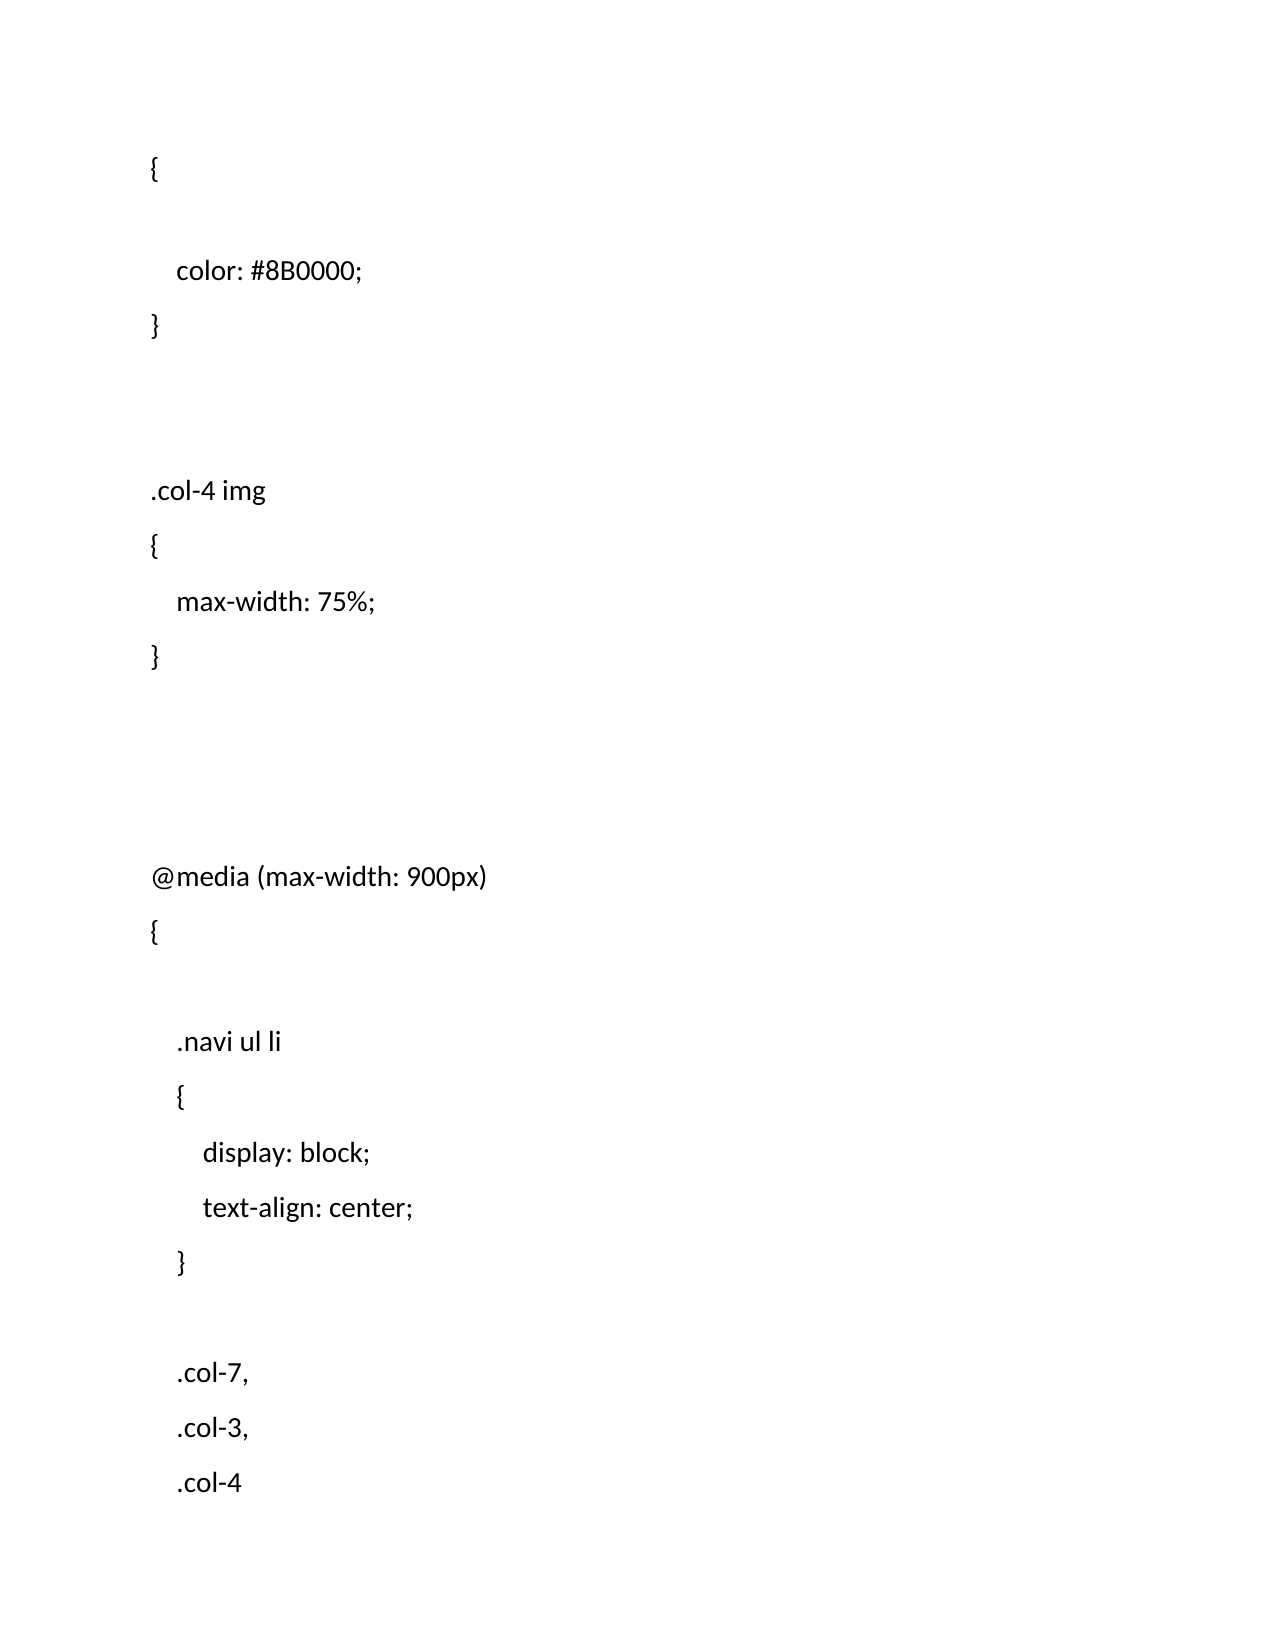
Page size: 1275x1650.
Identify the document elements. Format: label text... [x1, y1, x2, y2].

text { [150, 527, 1125, 563]
text .col-7, [150, 1354, 1125, 1390]
text .col-4 [150, 1464, 1125, 1500]
text @media (max-width: 900px) [150, 858, 1125, 894]
text } [150, 1244, 1125, 1279]
text display: block; [150, 1134, 1125, 1169]
text { [150, 913, 1125, 949]
text text-align: center; [150, 1189, 1125, 1224]
text color: #8B0000; [150, 252, 1125, 288]
text { [150, 150, 1125, 186]
text max-width: 75%; [150, 583, 1125, 618]
text .col-3, [150, 1409, 1125, 1445]
text } [150, 307, 1125, 343]
text } [150, 638, 1125, 673]
text .col-4 img [150, 472, 1125, 508]
text .navi ul li [150, 1023, 1125, 1059]
text { [150, 1078, 1125, 1114]
